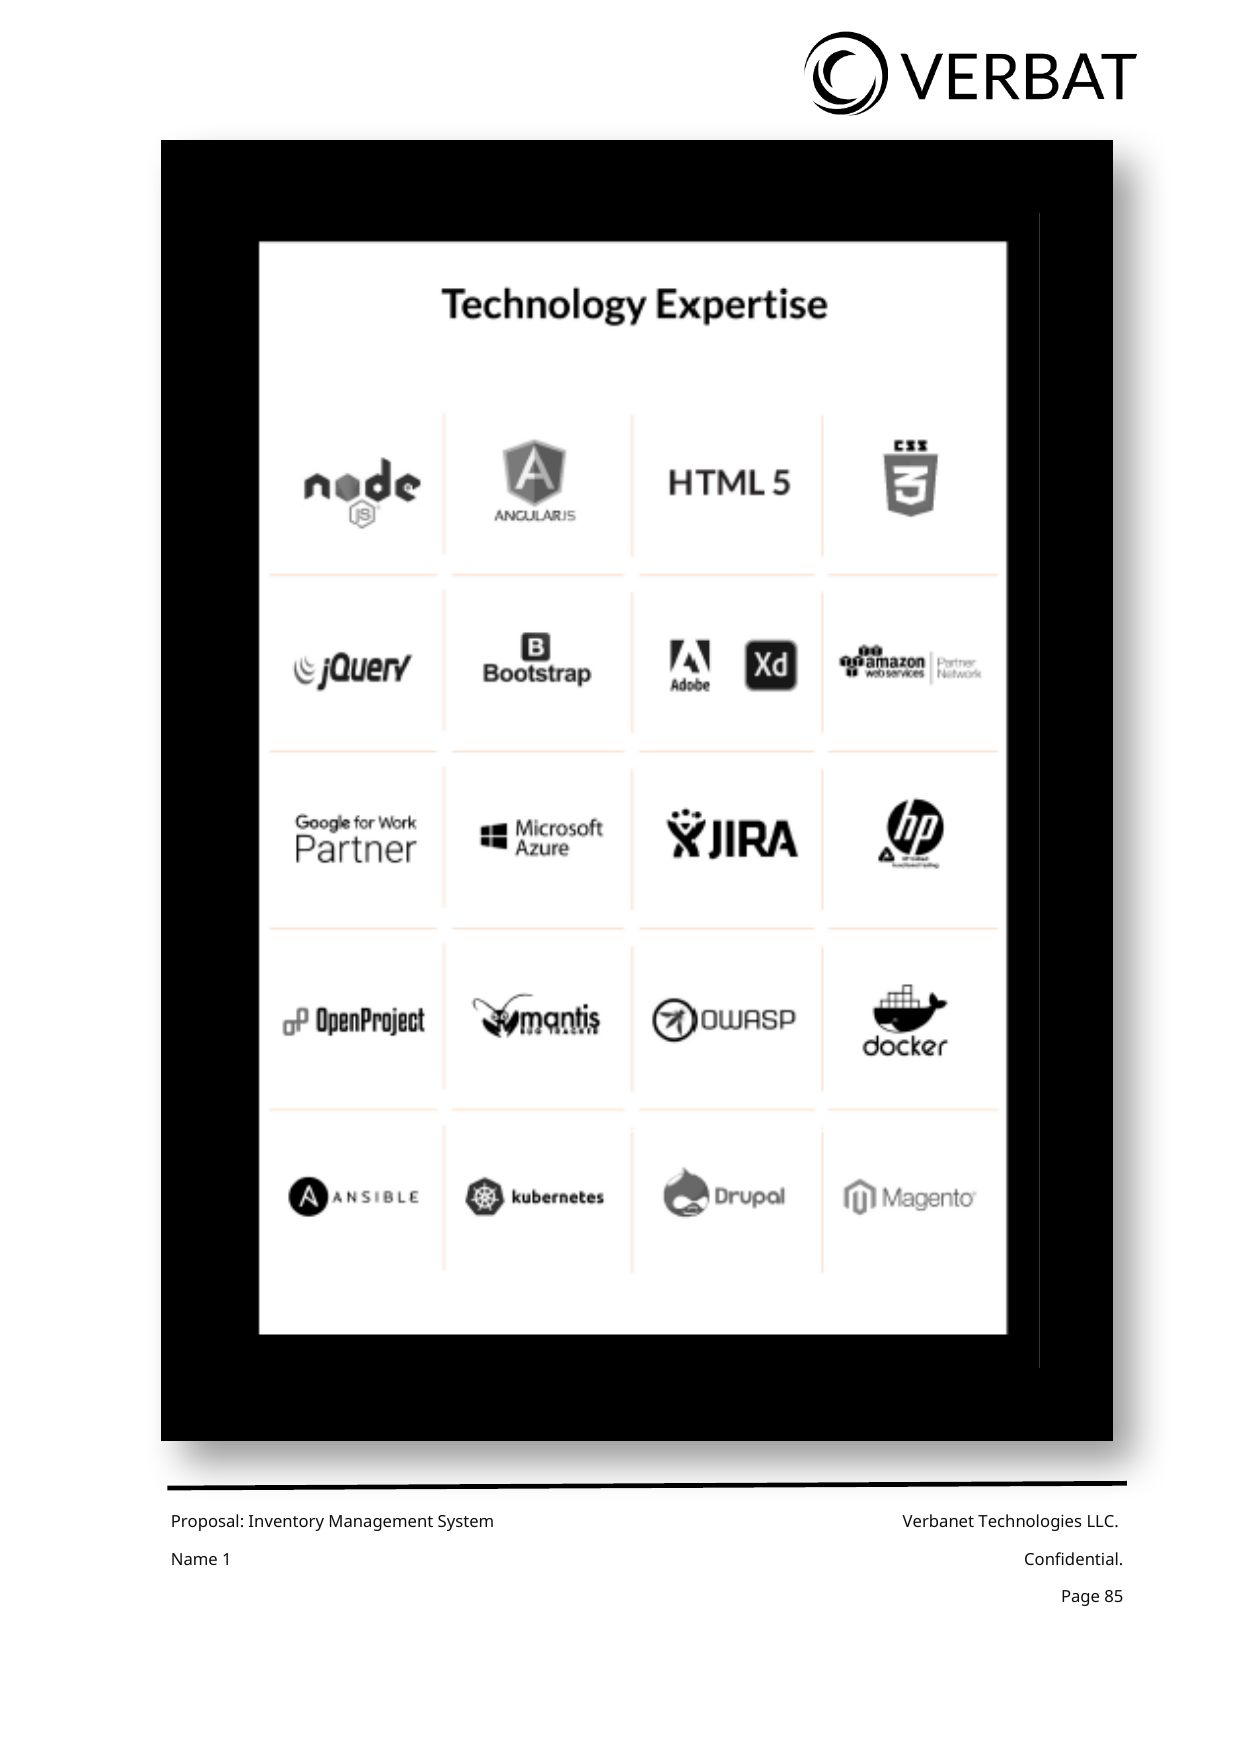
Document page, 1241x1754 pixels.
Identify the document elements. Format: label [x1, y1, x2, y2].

picture [800, 27, 1138, 116]
picture [234, 213, 1040, 1368]
